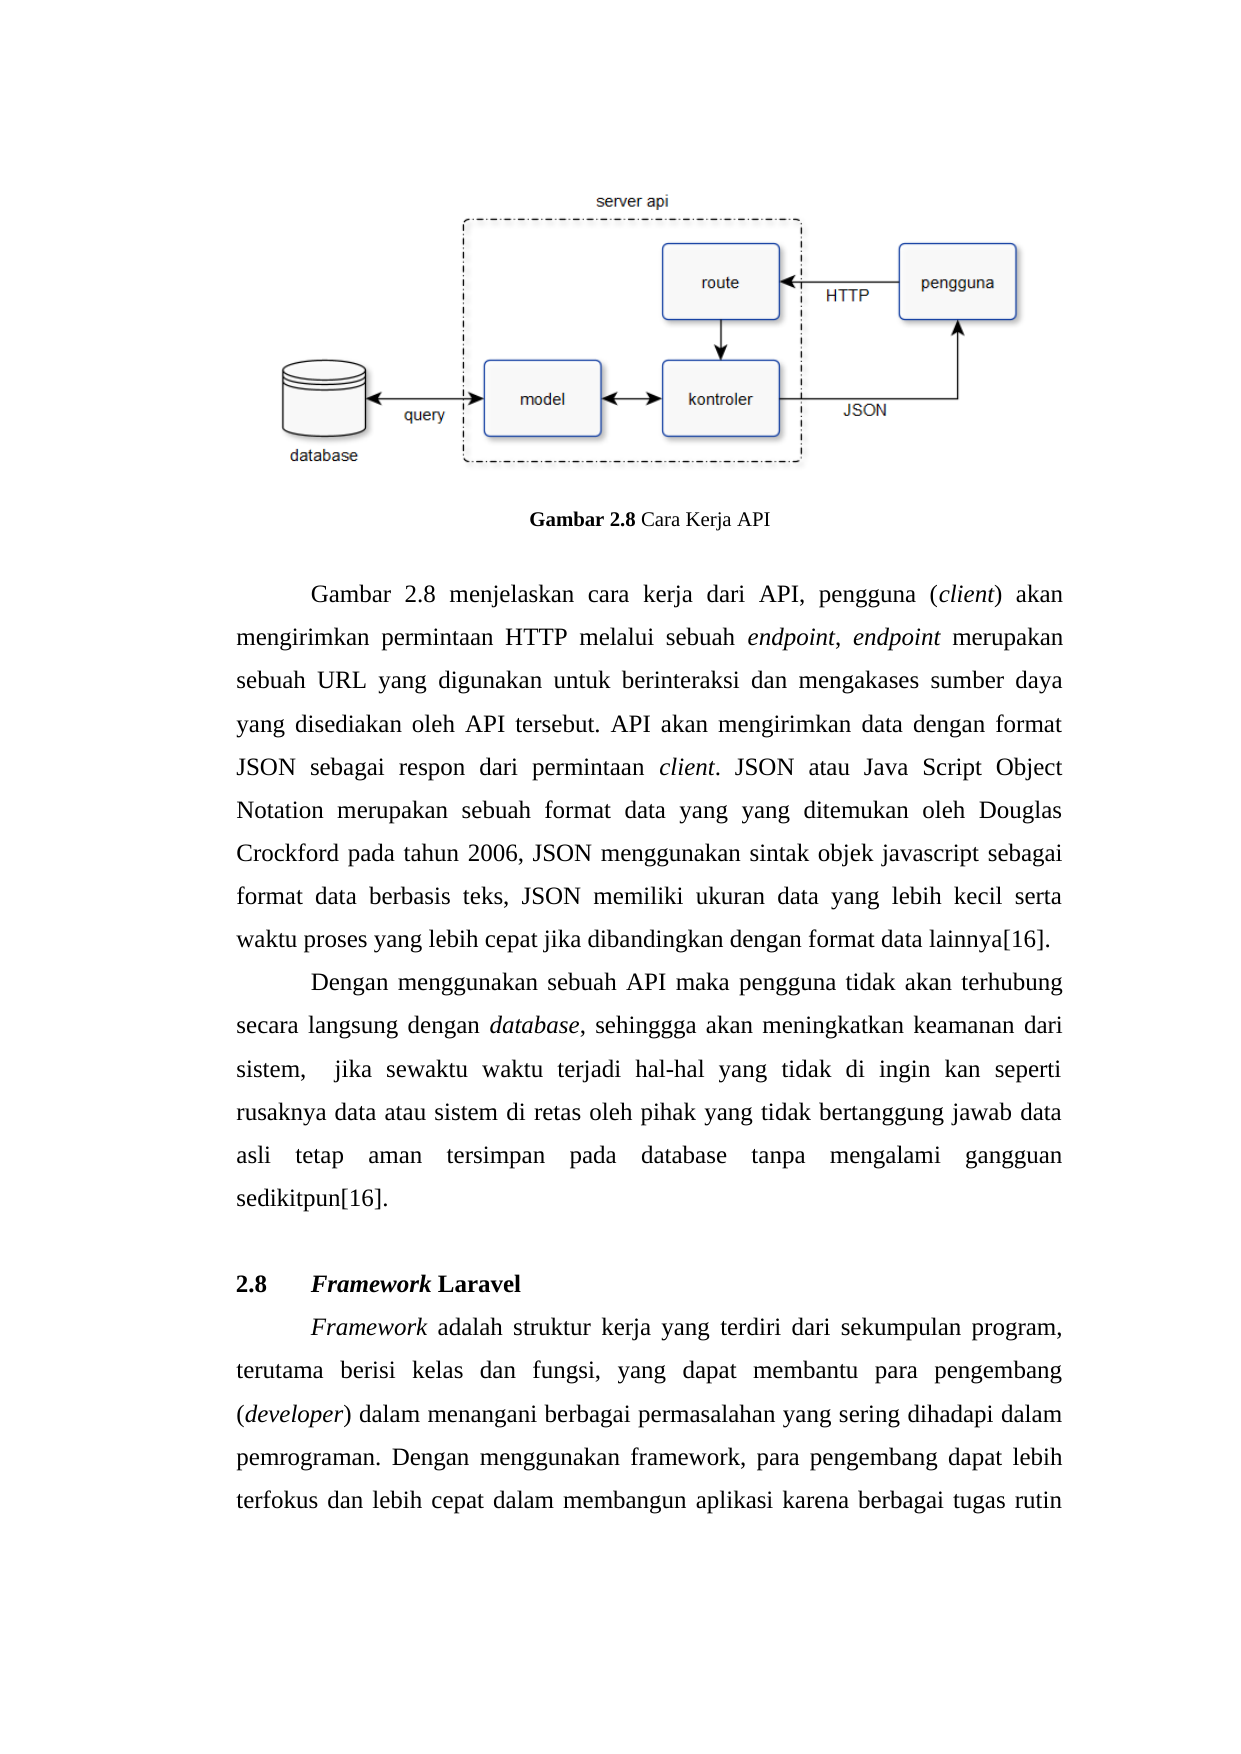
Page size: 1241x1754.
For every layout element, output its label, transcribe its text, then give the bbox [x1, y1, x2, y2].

text Dengan menggunakan sebuah API maka pengguna tidak akan terhubung secara langsung dengan database, sehinggga akan meningkatkan keamanan dari sistem, jika sewaktu waktu terjadi hal-hal yang tidak di ingin kan seperti rusaknya data atau sistem di retas oleh pihak yang tidak bertanggung jawab data asli tetap aman tersimpan pada database tanpa mengalami gangguan sedikitpun[16]. [236, 967, 1063, 1212]
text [236, 1312, 1063, 1514]
text Gambar 2.8 menjelaskan cara kerja dari API, pengguna (client) akan mengirimkan permintaan HTTP melalui sebuah endpoint, endpoint merupakan sebuah URL yang digunakan untuk berinteraksi dan mengakases sumber daya yang disediakan oleh API tersebut. API akan mengirimkan data dengan format JSON sebagai respon dari permintaan client. JSON atau Java Script Object Notation merupakan sebuah format data yang yang ditemukan oleh Douglas Crockford pada tahun 2006, JSON menggunakan sintak objek javascript sebagai format data berbasis teks, JSON memiliki ukuran data yang lebih kecil serta waktu proses yang lebih cepat jika dibandingkan dengan format data lainnya[16]. [236, 579, 1063, 953]
text Framework Laravel [236, 1269, 1063, 1298]
picture [267, 177, 1032, 493]
text Gambar 2.8 Cara Kerja API [236, 507, 1063, 531]
